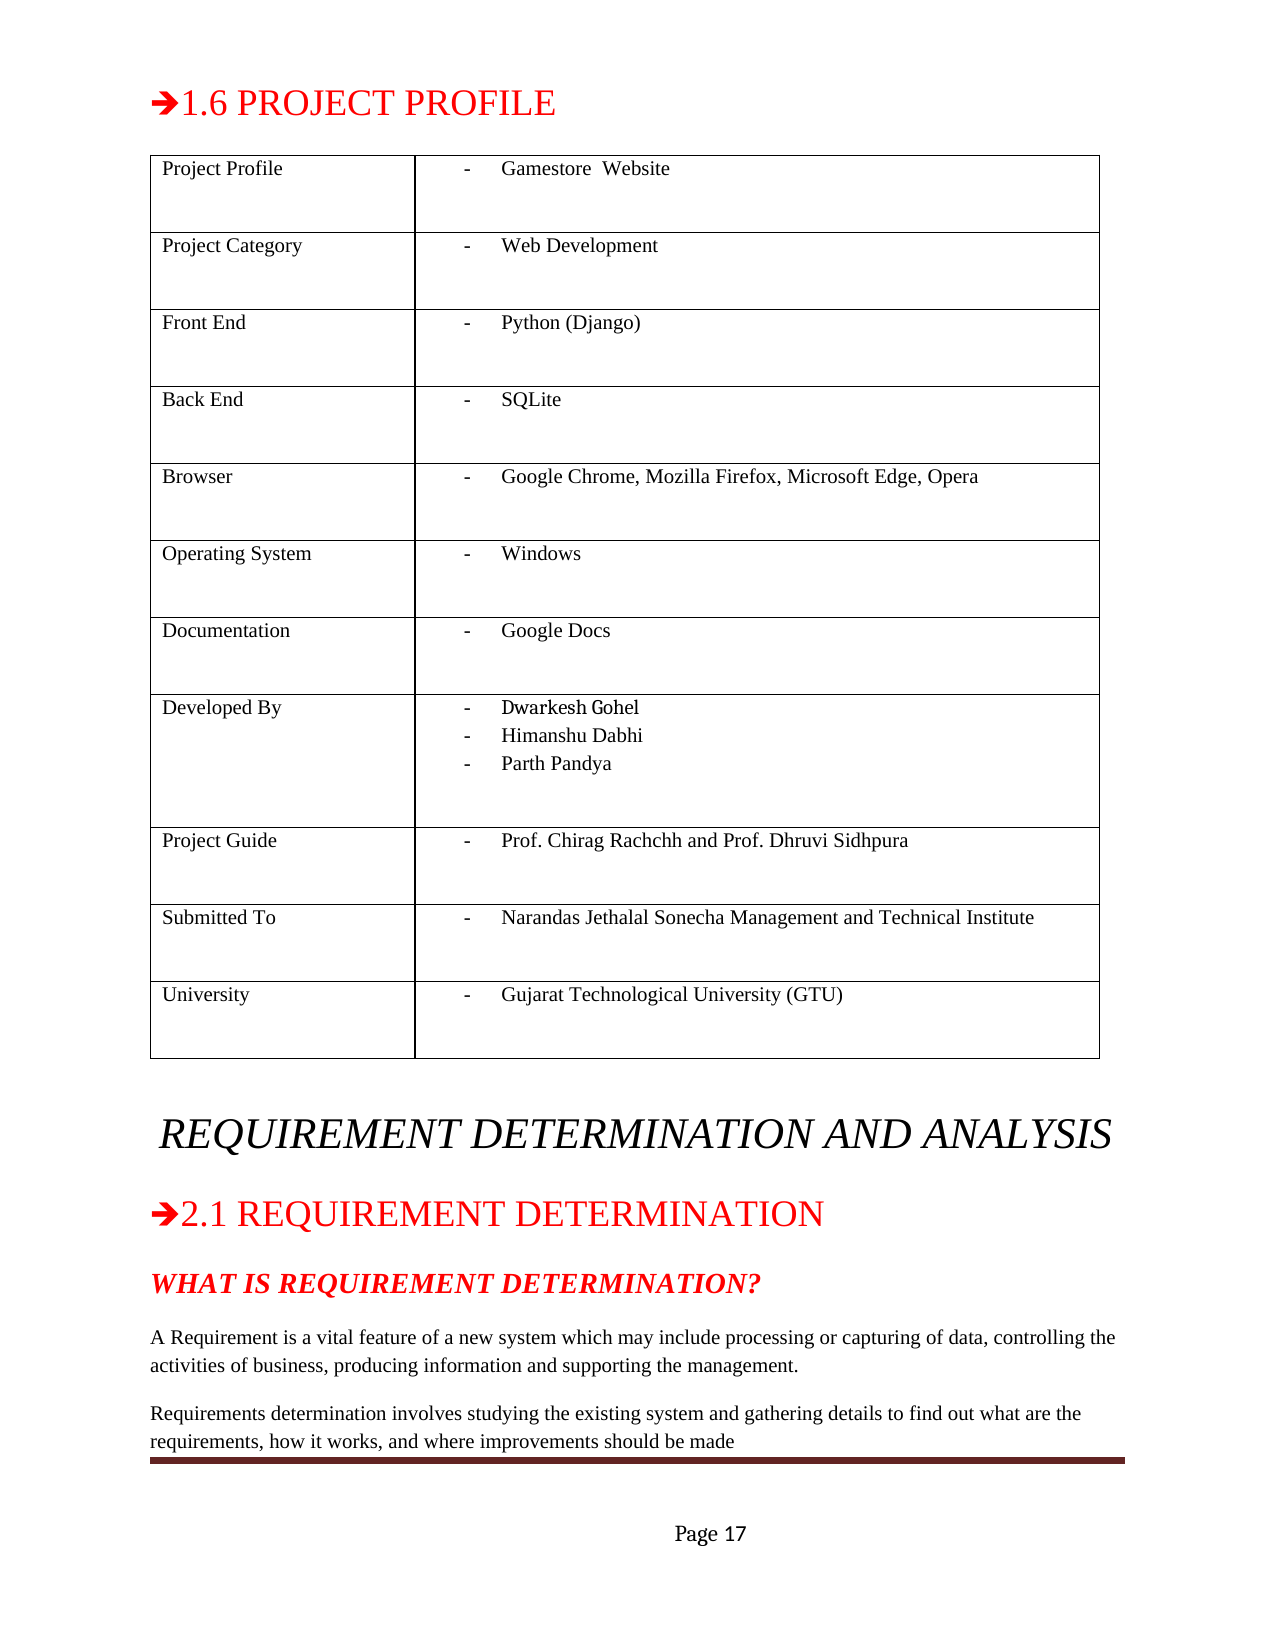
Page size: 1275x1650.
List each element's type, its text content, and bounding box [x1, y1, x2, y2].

table_cell Google Chrome, Mozilla Firefox, Microsoft Edge, Opera [416, 464, 1099, 540]
table_cell Developed By [151, 695, 414, 827]
text Requirements determination involves studying the existing system and gathering details to find out what are the requirements, how it works, and where improvements should be made [150, 1401, 1125, 1453]
table_cell Prof. Chirag Rachchh and Prof. Dhruvi Sidhpura [416, 828, 1099, 904]
text 🡺1.6 PROJECT PROFILE [150, 75, 1125, 126]
text 🡺2.1 REQUIREMENT DETERMINATION [150, 1186, 1125, 1237]
text WHAT IS REQUIREMENT DETERMINATION? [150, 1266, 1125, 1299]
table_cell Narandas Jethalal Sonecha Management and Technical Institute [416, 905, 1099, 981]
table_cell Python (Django) [416, 310, 1099, 386]
table_cell Back End [151, 387, 414, 463]
text REQUIREMENT DETERMINATION AND ANALYSIS [150, 1108, 1125, 1158]
table_cell Web Development [416, 233, 1099, 309]
table_cell Dwarkesh Gohel Himanshu Dabhi Parth Pandya [416, 695, 1099, 827]
table_cell Submitted To [151, 905, 414, 981]
table_cell Windows [416, 541, 1099, 617]
table_cell Documentation [151, 618, 414, 694]
table_cell Front End [151, 310, 414, 386]
table_cell Project Category [151, 233, 414, 309]
table_cell Gujarat Technological University (GTU) [416, 982, 1099, 1058]
table_cell Browser [151, 464, 414, 540]
table_cell Operating System [151, 541, 414, 617]
table_header Project Profile [151, 156, 414, 232]
table_cell University [151, 982, 414, 1058]
table_cell Project Guide [151, 828, 414, 904]
table_cell SQLite [416, 387, 1099, 463]
table_header Gamestore Website [416, 156, 1099, 232]
text A Requirement is a vital feature of a new system which may include processing or capturing of data, controlling the activities of business, producing information and supporting the management. [150, 1325, 1125, 1377]
table_cell Google Docs [416, 618, 1099, 694]
